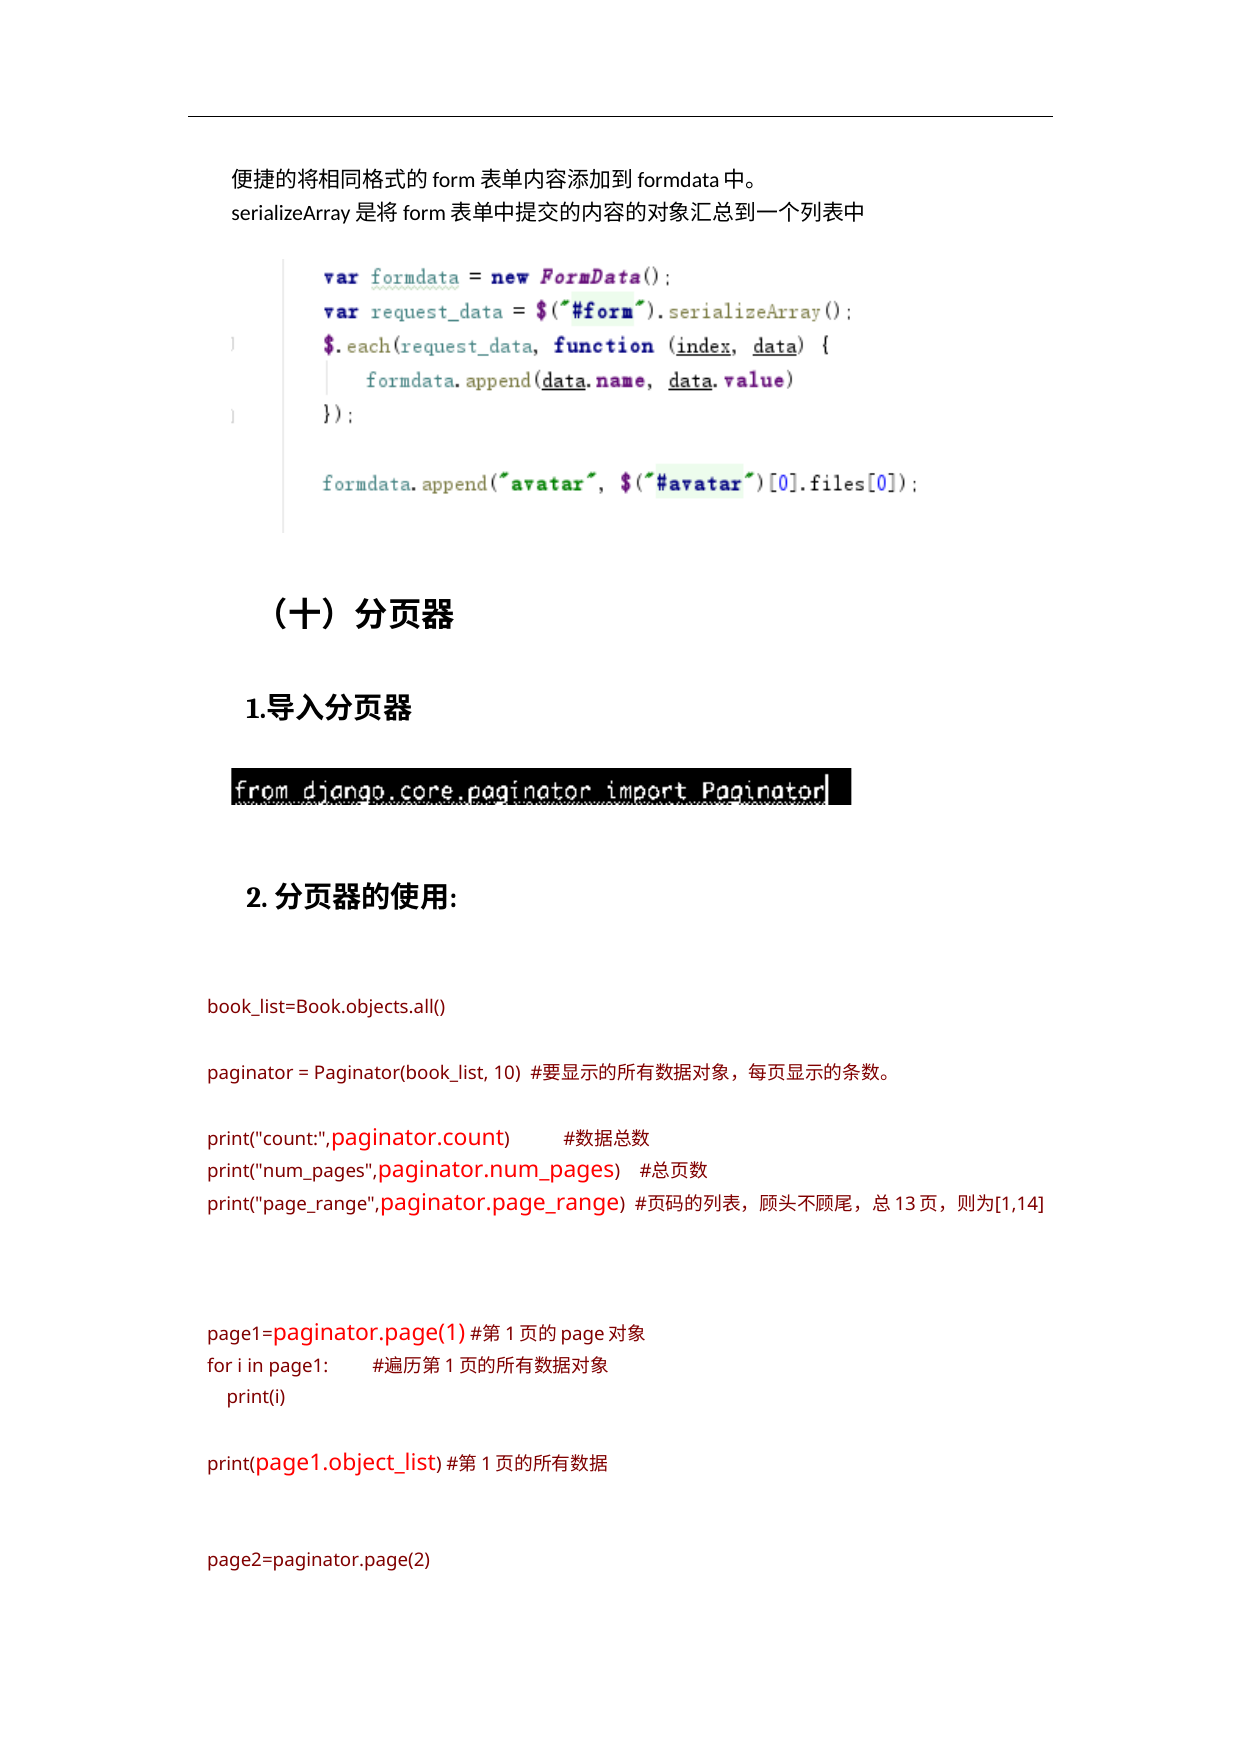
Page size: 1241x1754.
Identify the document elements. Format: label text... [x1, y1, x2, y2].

text for i in page1: #遍历第1页的所有数据对象 [187, 1348, 1053, 1380]
text page1=paginator.page(1) #第1页的page对象 [187, 1315, 1053, 1348]
text 便捷的将相同格式的form表单内容添加到formdata中。 [187, 162, 1053, 194]
text print("page_range",paginator.page_range) #页码的列表，顾头不顾尾，总13页，则为[1,14] [187, 1185, 1053, 1218]
picture [231, 259, 1025, 533]
text paginator = Paginator(book_list, 10) #要显示的所有数据对象，每页显示的条数。 [187, 1055, 1053, 1088]
subtitle 2. 分页器的使用: [187, 863, 1053, 928]
text page2=paginator.page(2) [187, 1543, 1053, 1575]
text serializeArray是将form表单中提交的内容的对象汇总到一个列表中 [187, 194, 1053, 227]
text print(i) [187, 1380, 1053, 1413]
text print(page1.object_list) #第1页的所有数据 [187, 1445, 1053, 1478]
subtitle （十）分页器 [187, 579, 1053, 644]
text print("count:",paginator.count) #数据总数 [187, 1120, 1053, 1153]
subtitle 1.导入分页器 [187, 673, 1053, 738]
text book_list=Book.objects.all() [187, 990, 1053, 1023]
text print("num_pages",paginator.num_pages) #总页数 [187, 1153, 1053, 1185]
